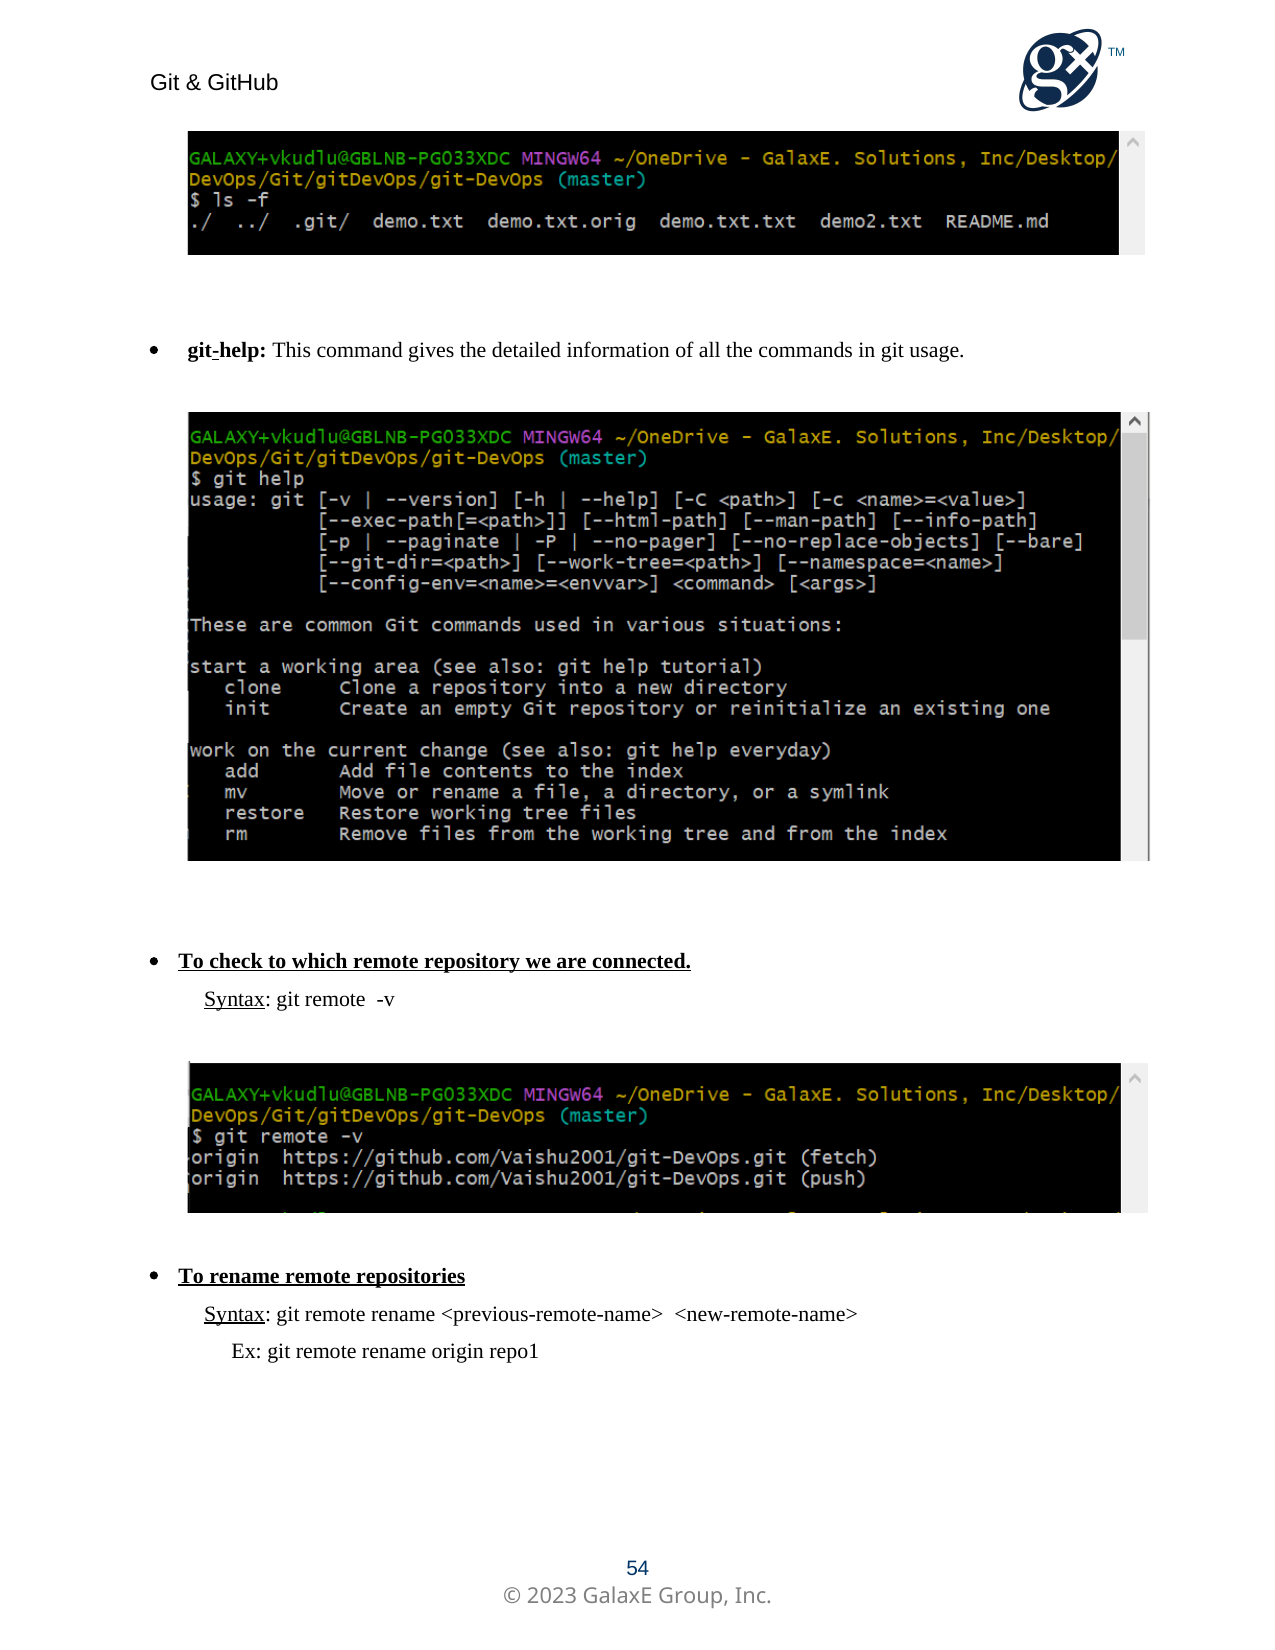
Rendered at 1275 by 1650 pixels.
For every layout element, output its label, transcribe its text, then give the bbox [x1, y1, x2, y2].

list Syntax: git remote -v [187, 986, 1125, 1011]
list To rename remote repositories [150, 1263, 1125, 1288]
list Ex: git remote rename origin repo1 [187, 1338, 1125, 1363]
list git-help: This command gives the detailed information of all the commands in git usage. [150, 337, 1125, 362]
list Syntax: git remote rename <previous-remote-name> <new-remote-name> [187, 1301, 1125, 1326]
picture [187, 412, 1150, 861]
picture [187, 1061, 1148, 1213]
picture [187, 131, 1145, 255]
picture [1017, 26, 1104, 114]
list To check to which remote repository we are connected. [150, 948, 1125, 974]
